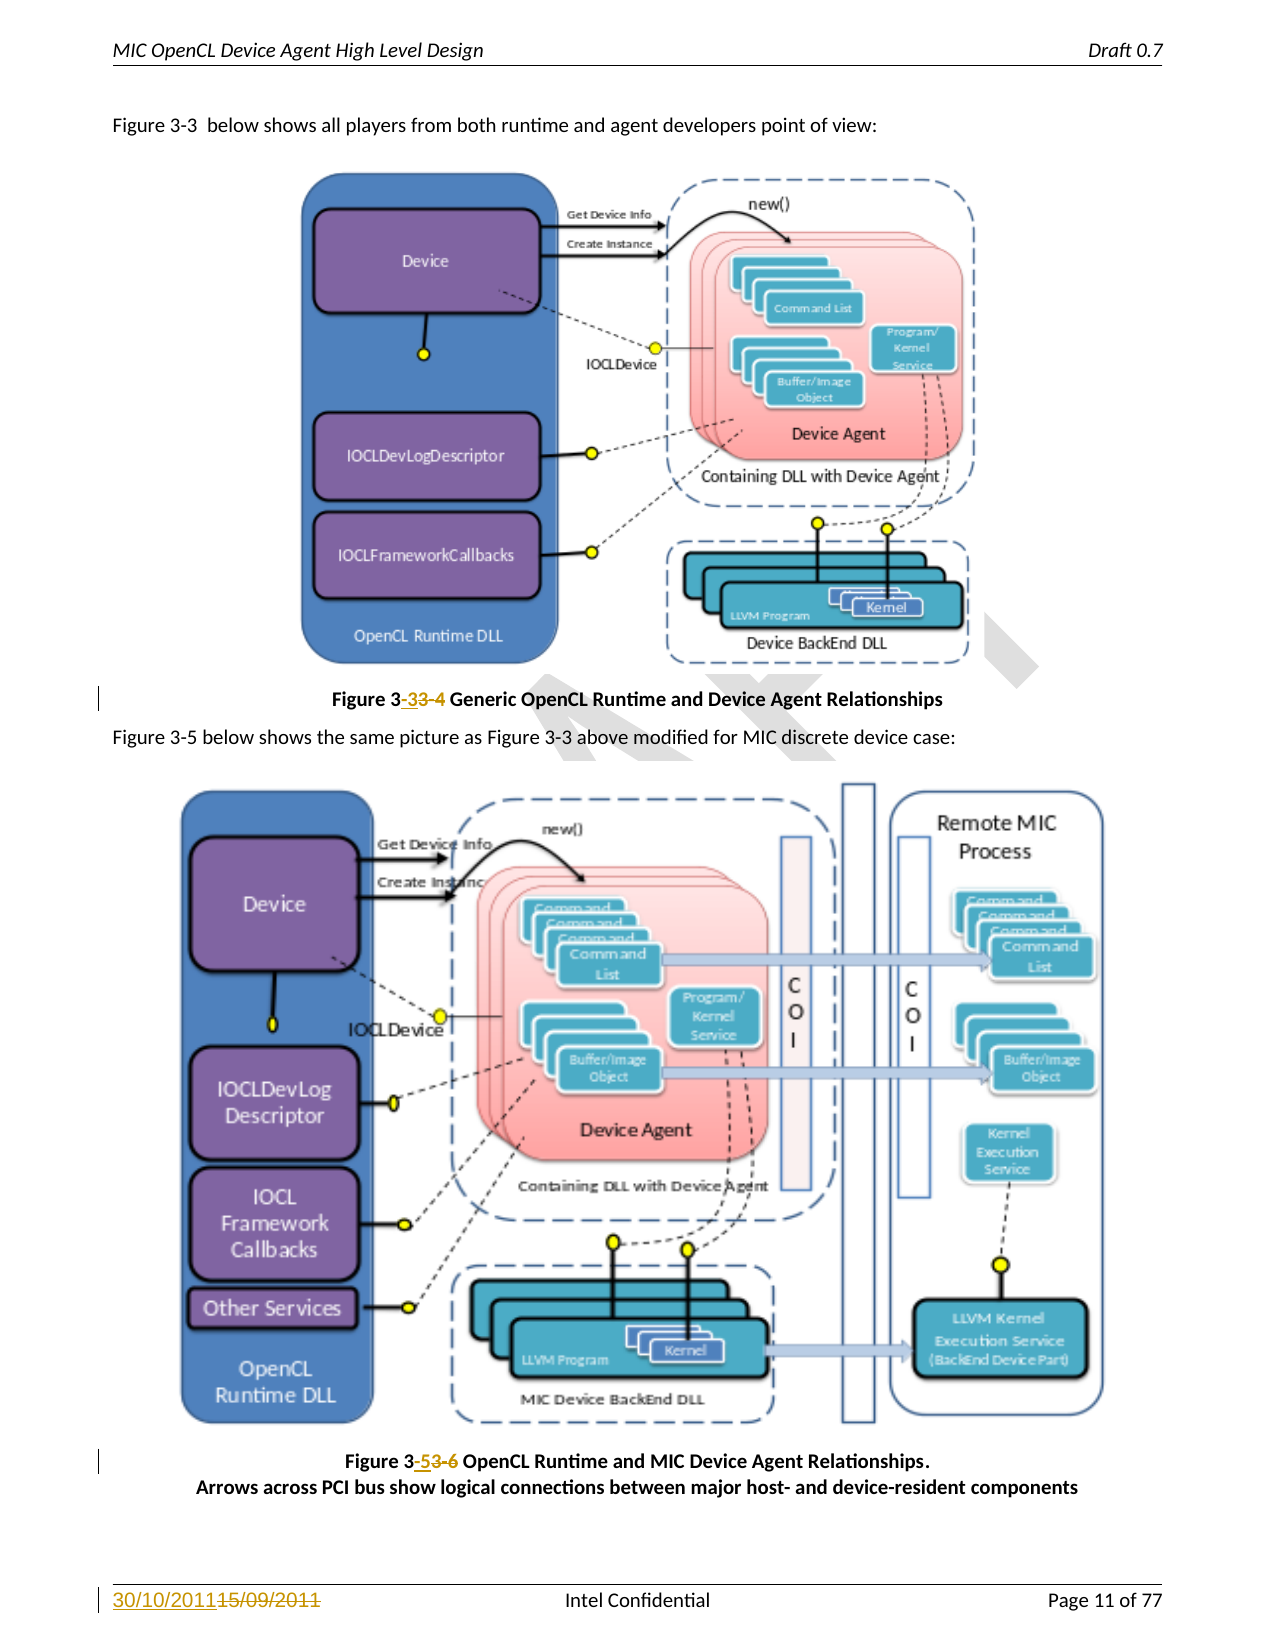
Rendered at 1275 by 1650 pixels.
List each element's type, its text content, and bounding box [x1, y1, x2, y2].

text Figure ‎3 Generic OpenCL Runtime and Device Agent Relationships [112, 686, 1162, 711]
text below shows the same picture as above modified for MIC discrete device case: [112, 724, 1162, 749]
text Figure ‎3 OpenCL Runtime and MIC Device Agent Relationships. Arrows across PCI bus show logical connections between major host- and device-resident components [112, 1449, 1162, 1499]
text below shows all players from both runtime and agent developers point of view: [112, 112, 1162, 138]
